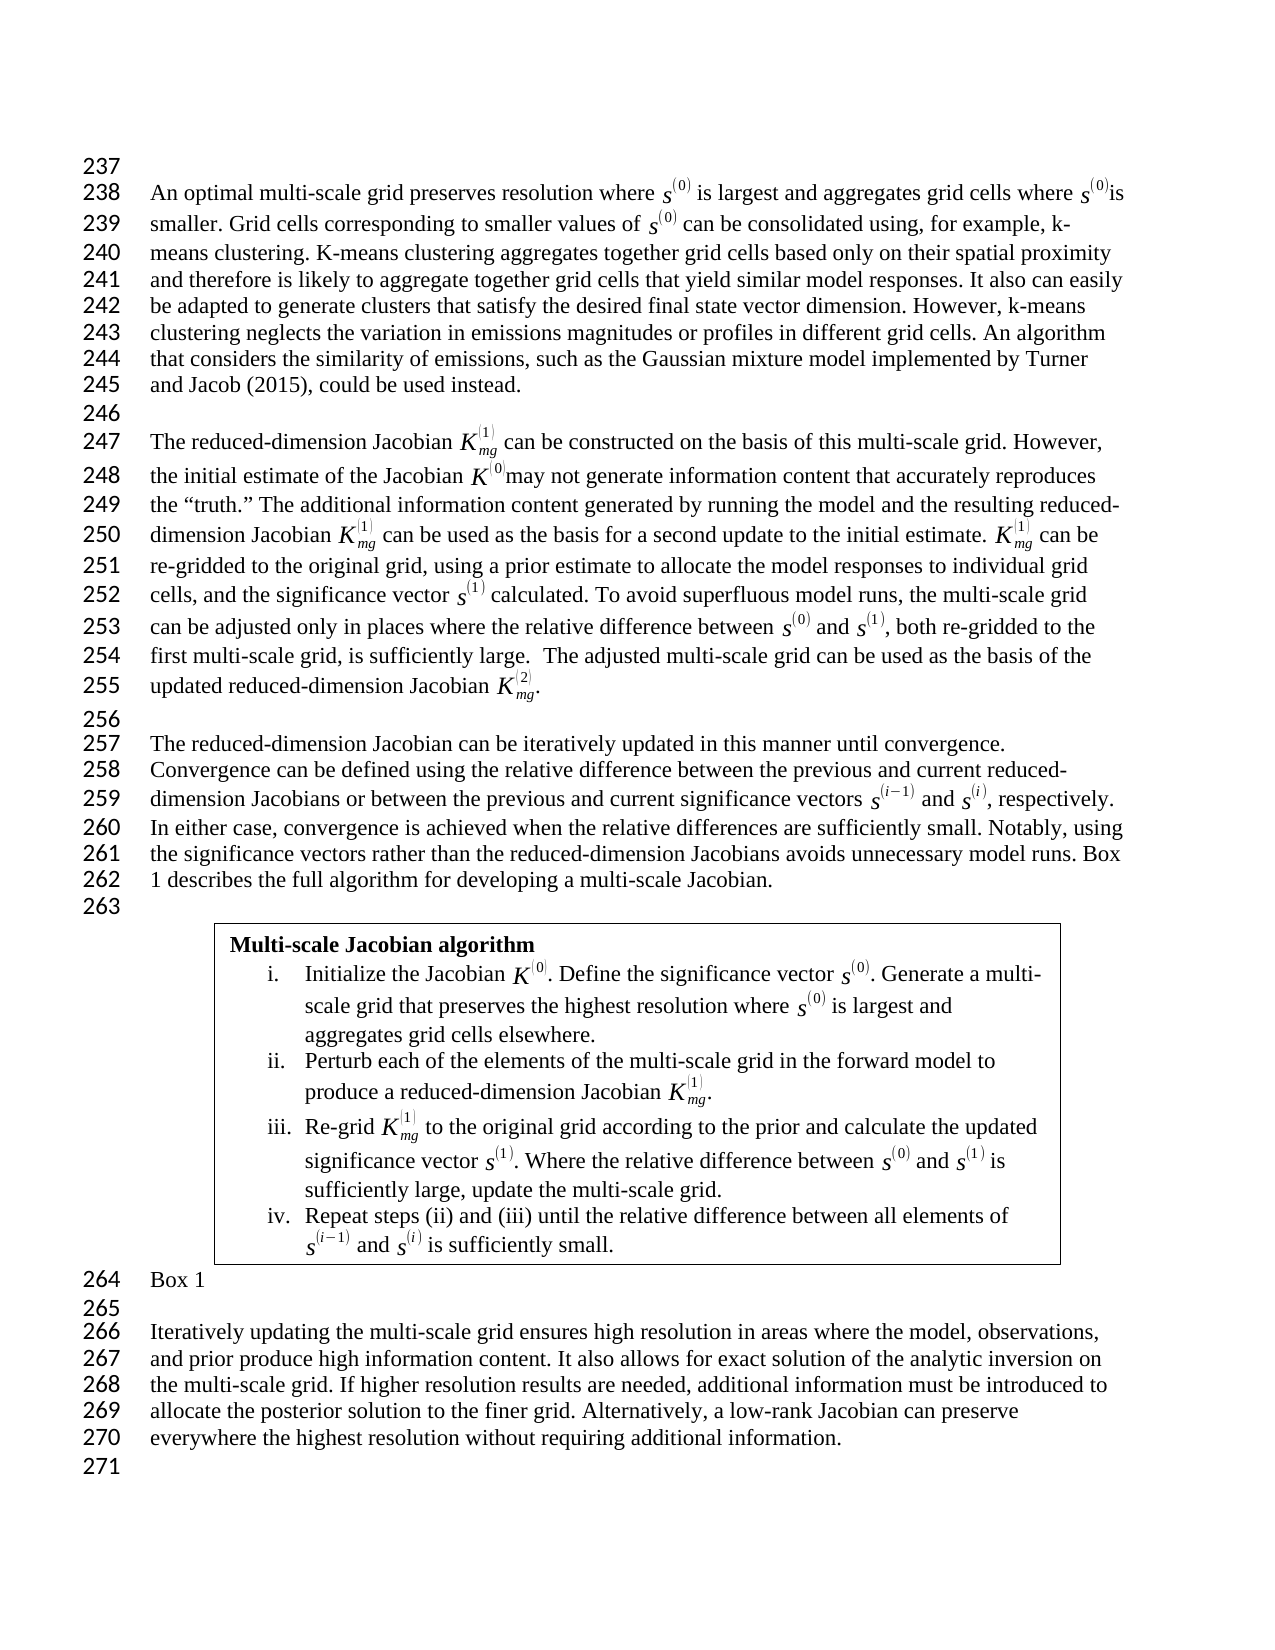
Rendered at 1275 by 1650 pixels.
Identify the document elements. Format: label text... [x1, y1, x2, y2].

text Iteratively updating the multi-scale grid ensures high resolution in areas where the model, observations, and prior produce high information content. It also allows for exact solution of the analytic inversion on the multi-scale grid. If higher resolution results are needed, additional information must be introduced to allocate the posterior solution to the finer grid. Alternatively, a low-rank Jacobian can preserve everywhere the highest resolution without requiring additional information. [150, 1318, 1125, 1450]
text The reduced-dimension Jacobian can be iteratively updated in this manner until convergence. Convergence can be defined using the relative difference between the previous and current reduced-dimension Jacobians or between the previous and current significance vectors and , respectively. In either case, convergence is achieved when the relative differences are sufficiently small. Notably, using the significance vectors rather than the reduced-dimension Jacobians avoids unnecessary model runs. Box 1 describes the full algorithm for developing a multi-scale Jacobian. [150, 729, 1125, 893]
text An optimal multi-scale grid preserves resolution where is largest and aggregates grid cells where is smaller. Grid cells corresponding to smaller values of can be consolidated using, for example, k-means clustering. K-means clustering aggregates together grid cells based only on their spatial proximity and therefore is likely to aggregate together grid cells that yield similar model responses. It also can easily be adapted to generate clusters that satisfy the desired final state vector dimension. However, k-means clustering neglects the variation in emissions magnitudes or profiles in different grid cells. An algorithm that considers the similarity of emissions, such as the Gaussian mixture model implemented by Turner and Jacob (2015), could be used instead. [150, 176, 1125, 398]
text The reduced-dimension Jacobian can be constructed on the basis of this multi-scale grid. However, the initial estimate of the Jacobian may not generate information content that accurately reproduces the “truth.” The additional information content generated by running the model and the resulting reduced-dimension Jacobian can be used as the basis for a second update to the initial estimate. can be re-gridded to the original grid, using a prior estimate to allocate the model responses to individual grid cells, and the significance vector calculated. To avoid superfluous model runs, the multi-scale grid can be adjusted only in places where the relative difference between and , both re-gridded to the first multi-scale grid, is sufficiently large. The adjusted multi-scale grid can be used as the basis of the updated reduced-dimension Jacobian . [150, 424, 1125, 703]
text Box 1 [150, 919, 1125, 1292]
